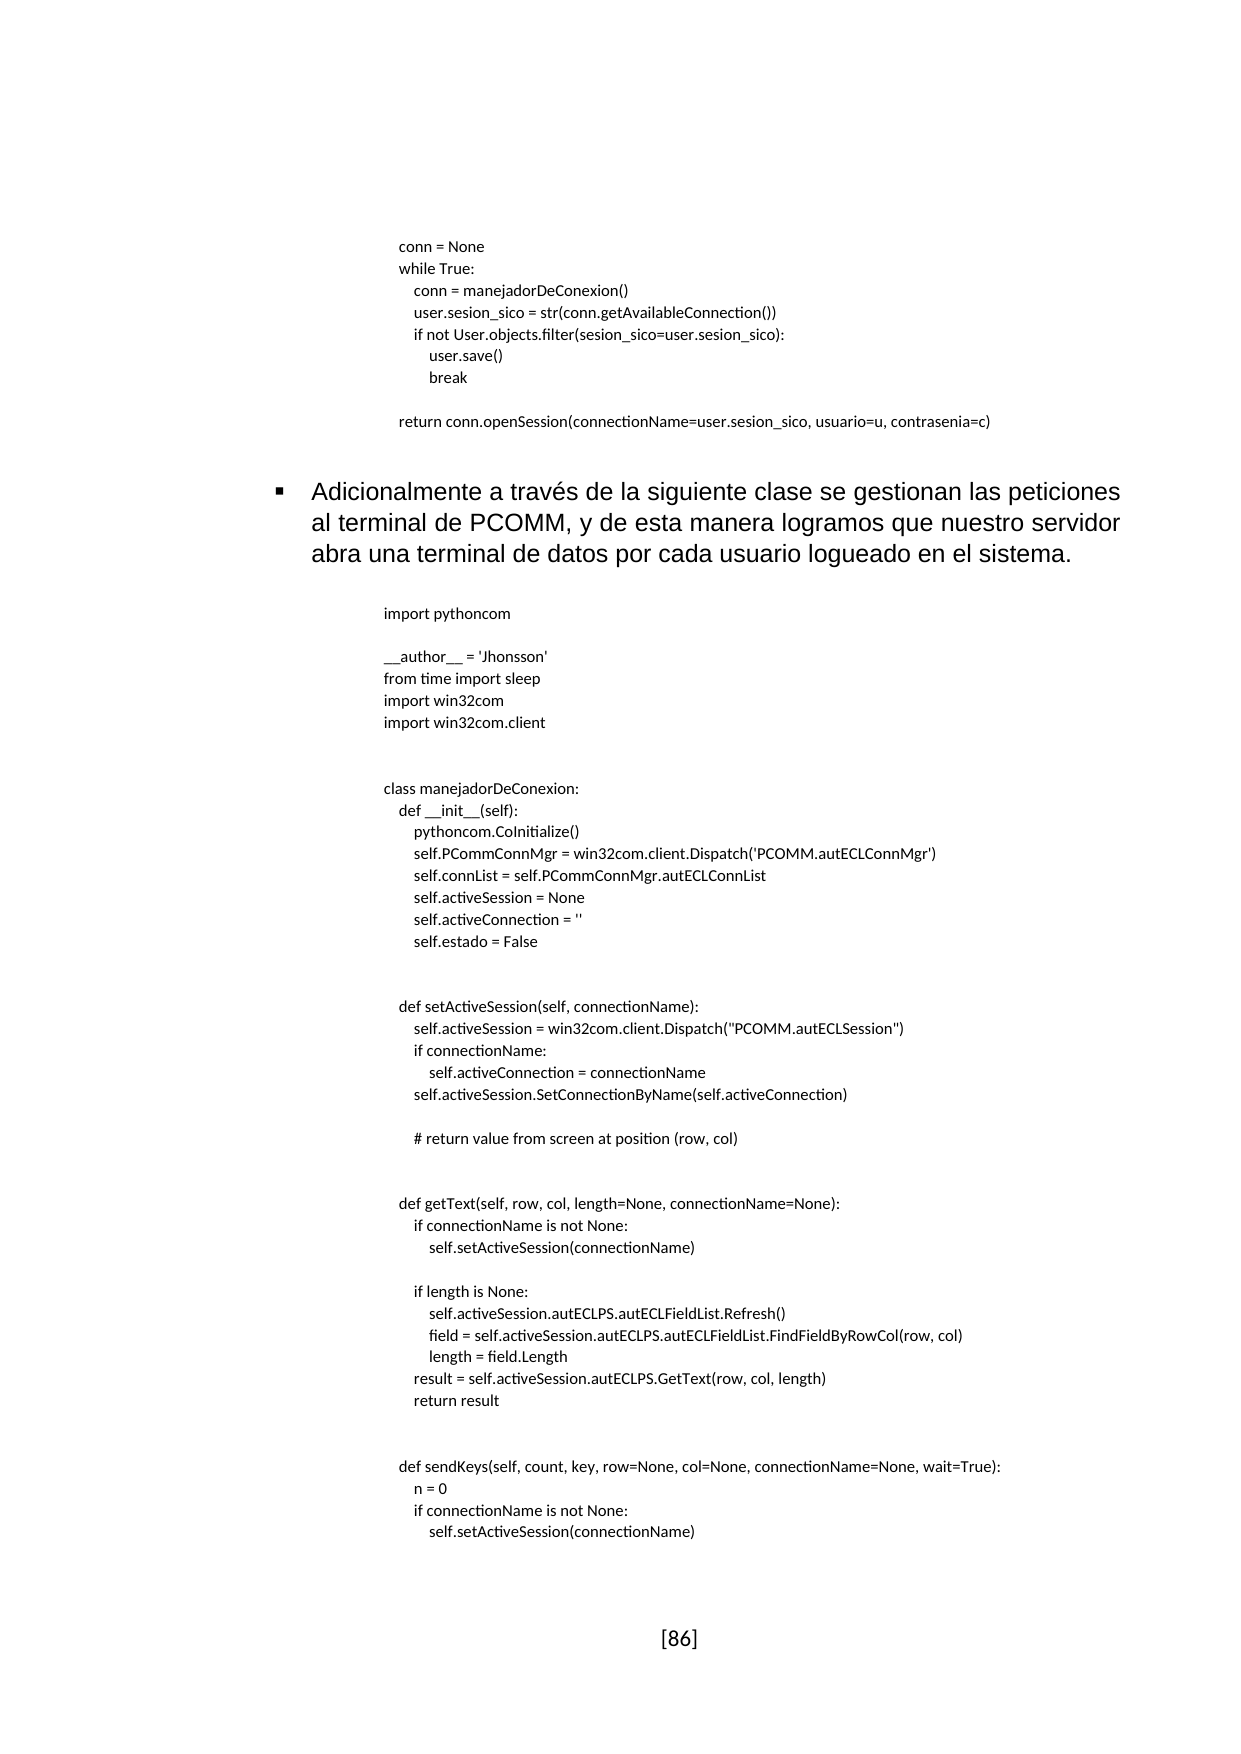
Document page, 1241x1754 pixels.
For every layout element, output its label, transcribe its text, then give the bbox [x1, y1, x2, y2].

text class manejadorDeConexion: [384, 778, 1122, 798]
text from time import sleep [384, 669, 1122, 689]
text import pythoncom [384, 603, 1122, 623]
text self.activeConnection = '' [384, 909, 1122, 929]
text __author__ = 'Jhonsson' [384, 647, 1122, 667]
text self.activeSession.autECLPS.autECLFieldList.Refresh() [384, 1303, 1122, 1323]
text if connectionName is not None: [384, 1500, 1122, 1520]
text def sendKeys(self, count, key, row=None, col=None, connectionName=None, wait=True): [384, 1456, 1122, 1476]
text def __init__(self): [384, 800, 1122, 820]
text import win32com [384, 691, 1122, 711]
text if connectionName: [384, 1041, 1122, 1061]
text user.sesion_sico = str(conn.getAvailableConnection()) [384, 302, 1122, 322]
text self.connList = self.PCommConnMgr.autECLConnList [384, 866, 1122, 886]
text def getText(self, row, col, length=None, connectionName=None): [384, 1194, 1122, 1214]
text self.activeSession = win32com.client.Dispatch("PCOMM.autECLSession") [384, 1019, 1122, 1039]
text user.save() [384, 346, 1122, 366]
text if not User.objects.filter(sesion_sico=user.sesion_sico): [384, 324, 1122, 344]
text pythoncom.CoInitialize() [384, 822, 1122, 842]
text self.setActiveSession(connectionName) [384, 1237, 1122, 1258]
list Adicionalmente a través de la siguiente clase se gestionan las peticiones al terminal de PCOMM, y de esta manera logramos que nuestro servidor abra una terminal de datos por cada usuario logueado en el sistema. [274, 477, 1122, 568]
text conn = manejadorDeConexion() [384, 280, 1122, 300]
text while True: [384, 258, 1122, 278]
text self.setActiveSession(connectionName) [384, 1522, 1122, 1542]
text self.activeConnection = connectionName [384, 1062, 1122, 1083]
text n = 0 [384, 1478, 1122, 1498]
text self.PCommConnMgr = win32com.client.Dispatch('PCOMM.autECLConnMgr') [384, 844, 1122, 864]
text break [384, 367, 1122, 388]
text length = field.Length [384, 1347, 1122, 1367]
text self.activeSession.SetConnectionByName(self.activeConnection) [384, 1084, 1122, 1104]
text return result [384, 1391, 1122, 1411]
text if connectionName is not None: [384, 1216, 1122, 1236]
text return conn.openSession(connectionName=user.sesion_sico, usuario=u, contrasenia=c) [384, 411, 1122, 432]
text field = self.activeSession.autECLPS.autECLFieldList.FindFieldByRowCol(row, col) [384, 1325, 1122, 1345]
text result = self.activeSession.autECLPS.GetText(row, col, length) [384, 1369, 1122, 1389]
text self.estado = False [384, 931, 1122, 951]
text def setActiveSession(self, connectionName): [384, 997, 1122, 1017]
text if length is None: [384, 1281, 1122, 1301]
text # return value from screen at position (row, col) [384, 1128, 1122, 1148]
text self.activeSession = None [384, 887, 1122, 908]
text conn = None [384, 236, 1122, 257]
text import win32com.client [384, 712, 1122, 733]
